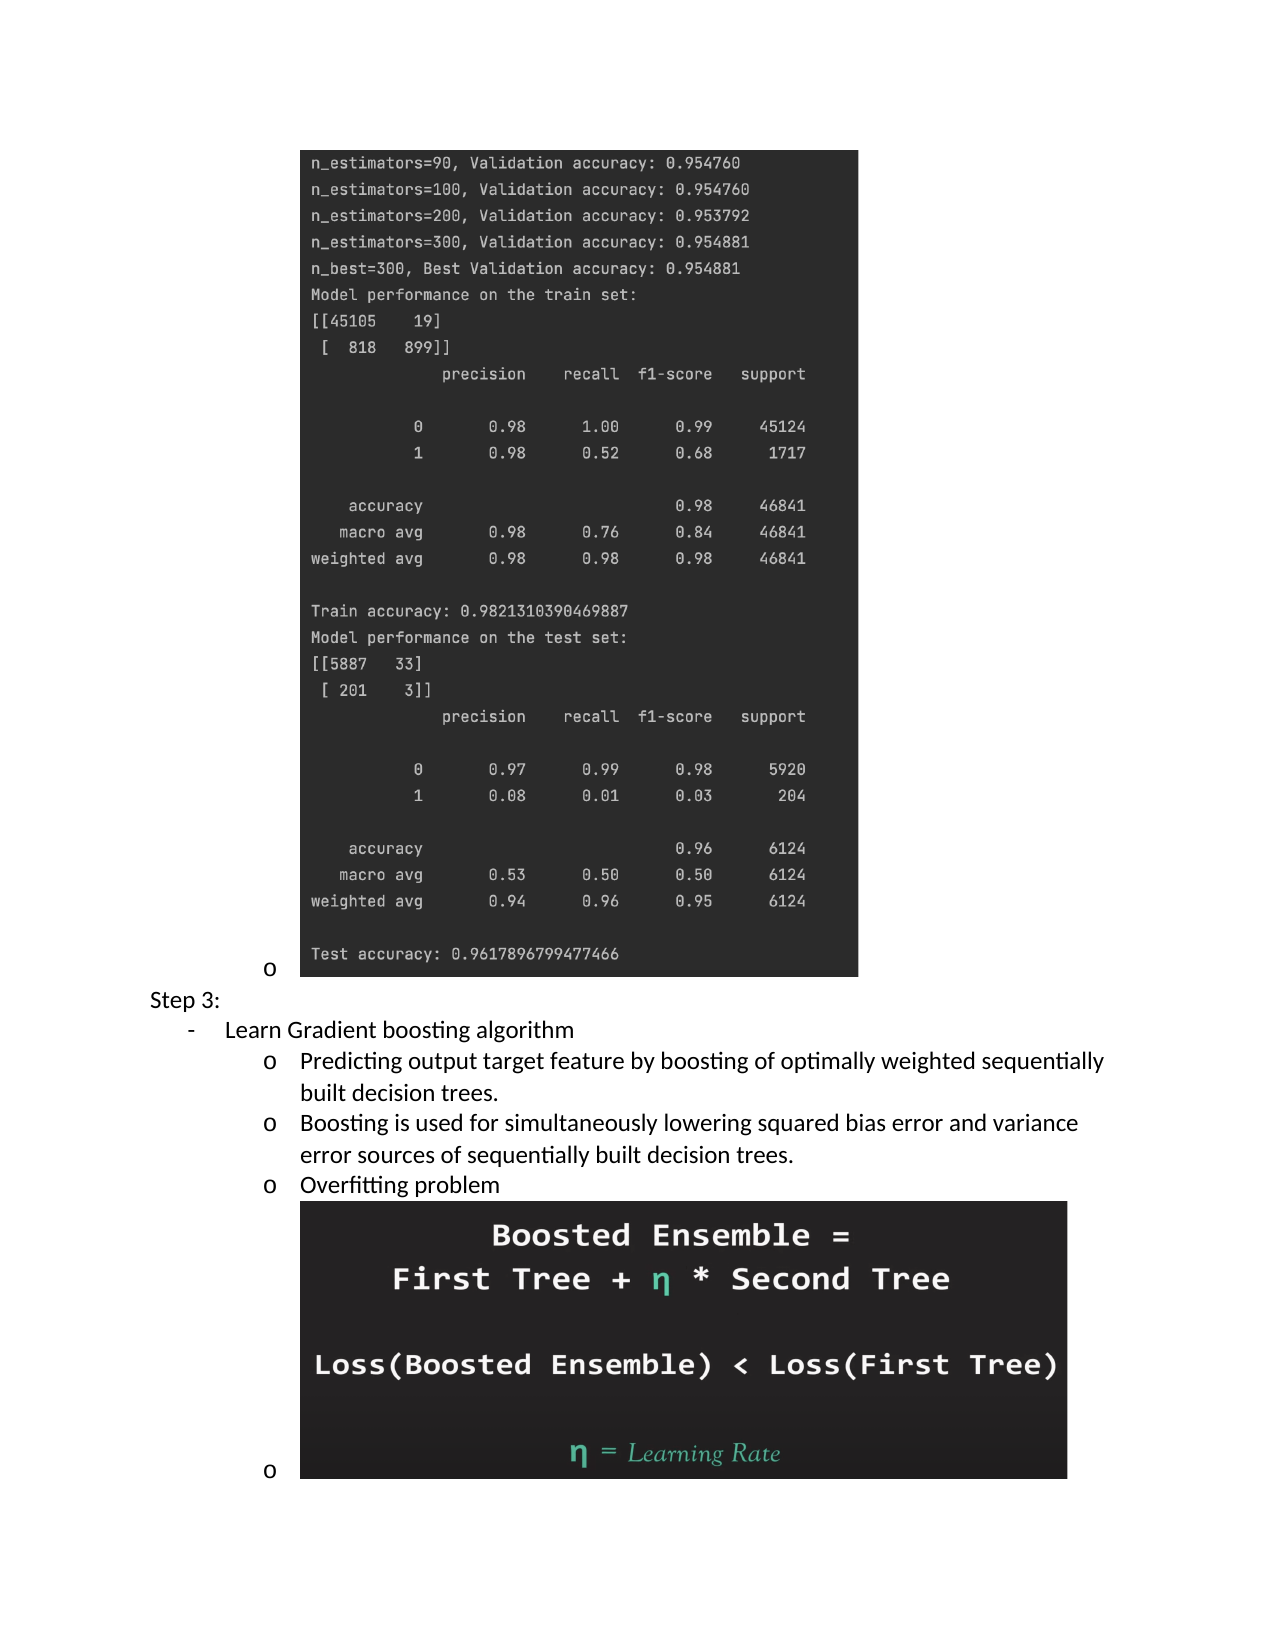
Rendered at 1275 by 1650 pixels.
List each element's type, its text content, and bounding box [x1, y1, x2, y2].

list Overfitting problem [262, 1169, 1125, 1201]
text Step 3: [150, 984, 1125, 1014]
picture [300, 1201, 1068, 1479]
picture [300, 150, 859, 977]
list Learn Gradient boosting algorithm [187, 1014, 1125, 1045]
list Boosting is used for simultaneously lowering squared bias error and variance error sources of sequentially built decision trees. [262, 1107, 1125, 1169]
list Predicting output target feature by boosting of optimally weighted sequentially built decision trees. [262, 1045, 1125, 1107]
